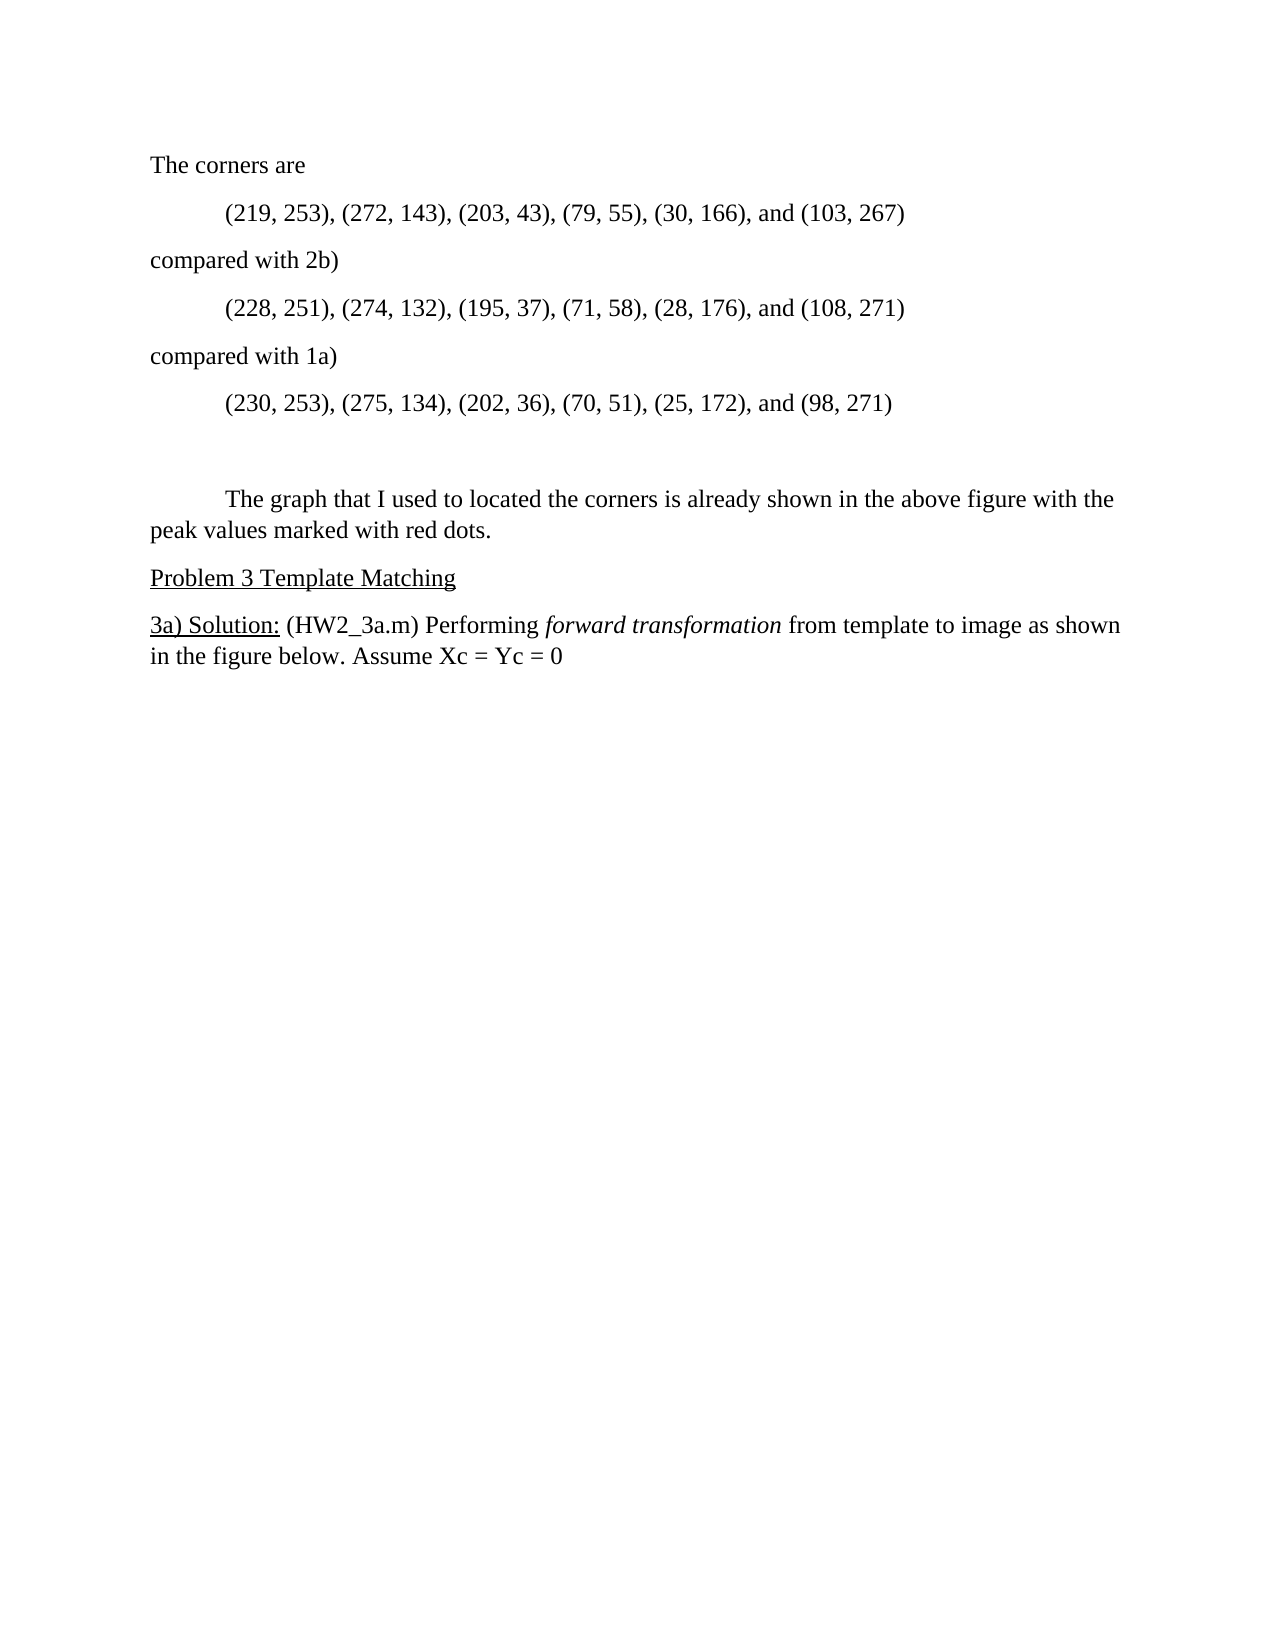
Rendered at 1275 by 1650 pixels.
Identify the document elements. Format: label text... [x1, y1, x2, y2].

text (228, 251), (274, 132), (195, 37), (71, 58), (28, 176), and (108, 271) [150, 293, 1125, 322]
text compared with 1a) [150, 341, 1125, 369]
text (230, 253), (275, 134), (202, 36), (70, 51), (25, 172), and (98, 271) [150, 388, 1125, 417]
text 3a) Solution: (HW2_3a.m) Performing forward transformation from template to image as shown in the figure below. Assume Xc = Yc = 0 [150, 610, 1125, 670]
text The corners are [150, 150, 1125, 179]
text The graph that I used to located the corners is already shown in the above figure with the peak values marked with red dots. [150, 484, 1125, 544]
text compared with 2b) [150, 245, 1125, 274]
text Problem 3 Template Matching [150, 563, 1125, 591]
text (219, 253), (272, 143), (203, 43), (79, 55), (30, 166), and (103, 267) [150, 198, 1125, 226]
